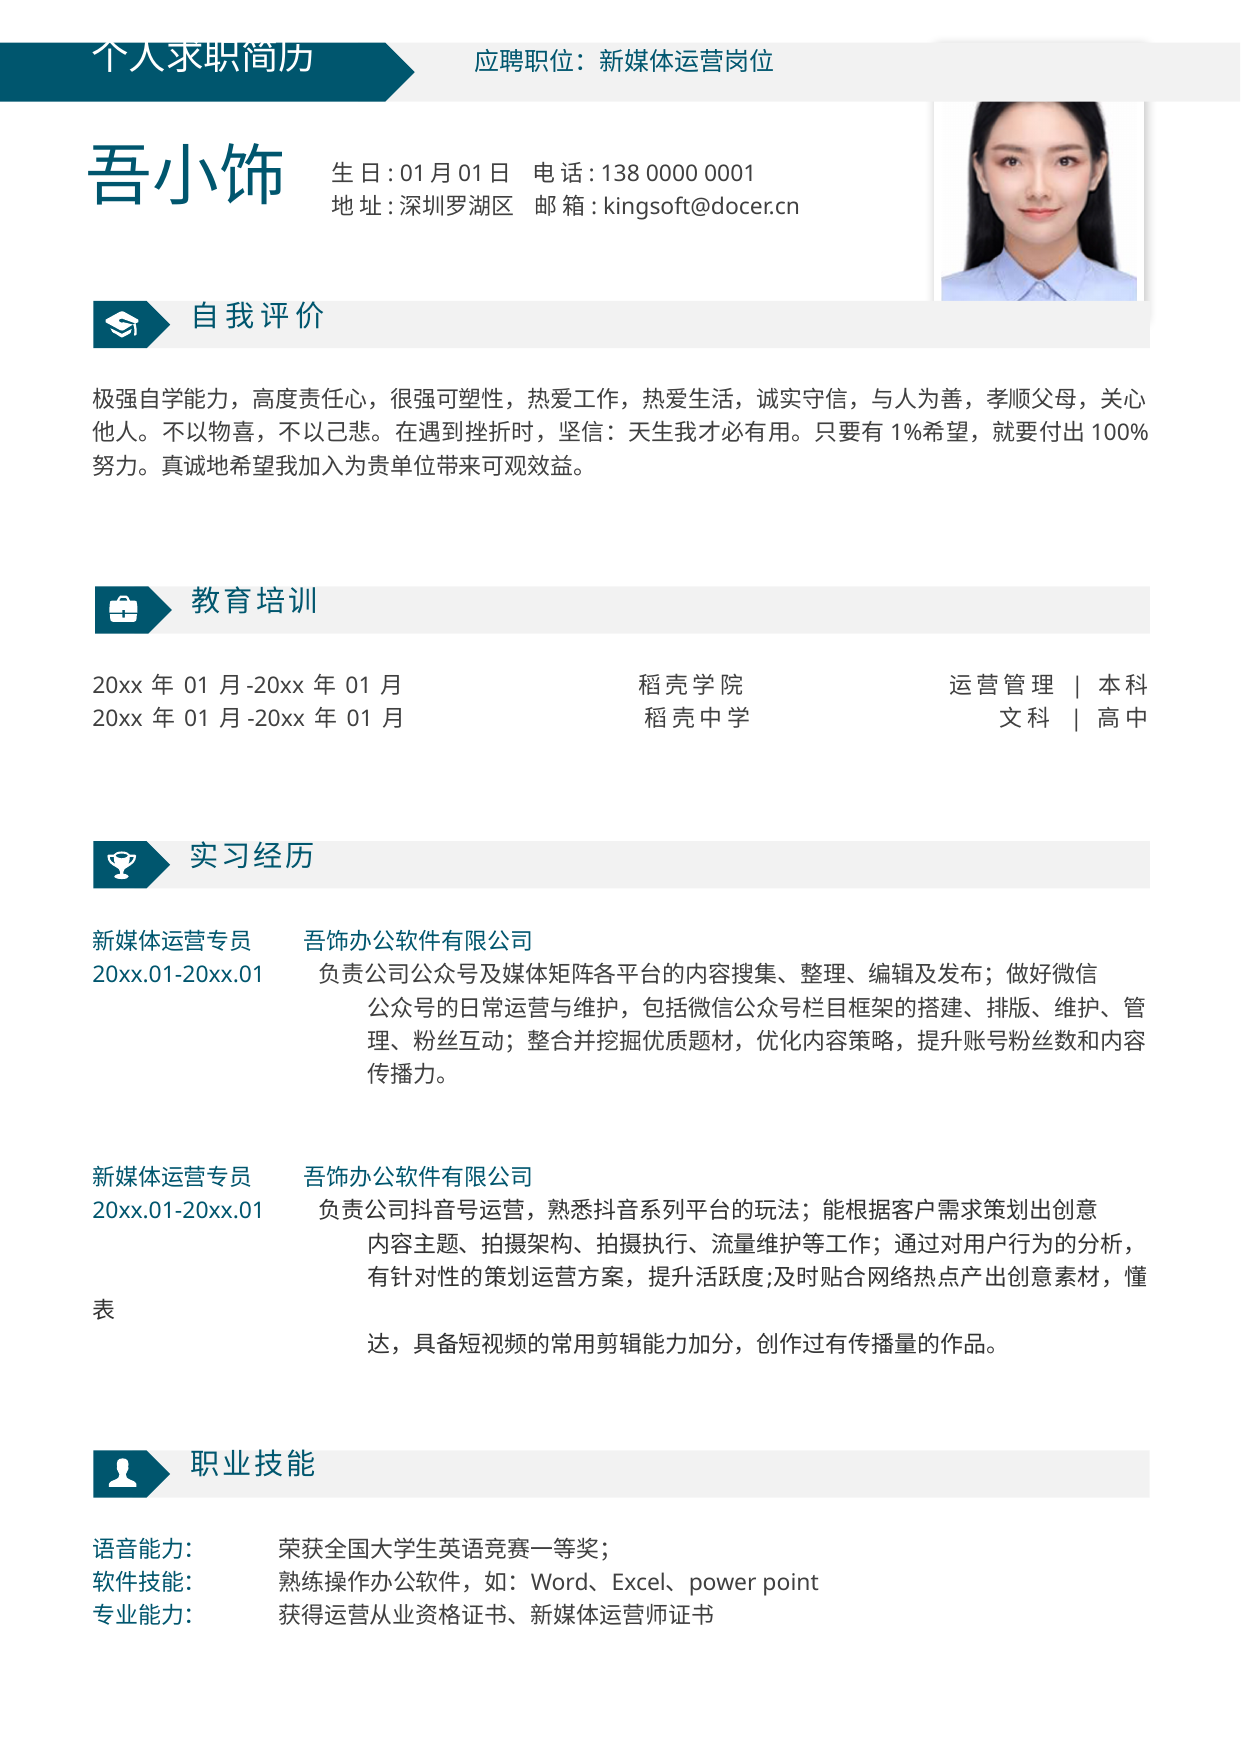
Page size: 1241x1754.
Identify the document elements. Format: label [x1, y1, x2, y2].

picture [185, 935, 202, 940]
picture [941, 102, 1137, 300]
picture [307, 943, 322, 951]
picture [185, 1171, 202, 1176]
picture [307, 1179, 322, 1187]
